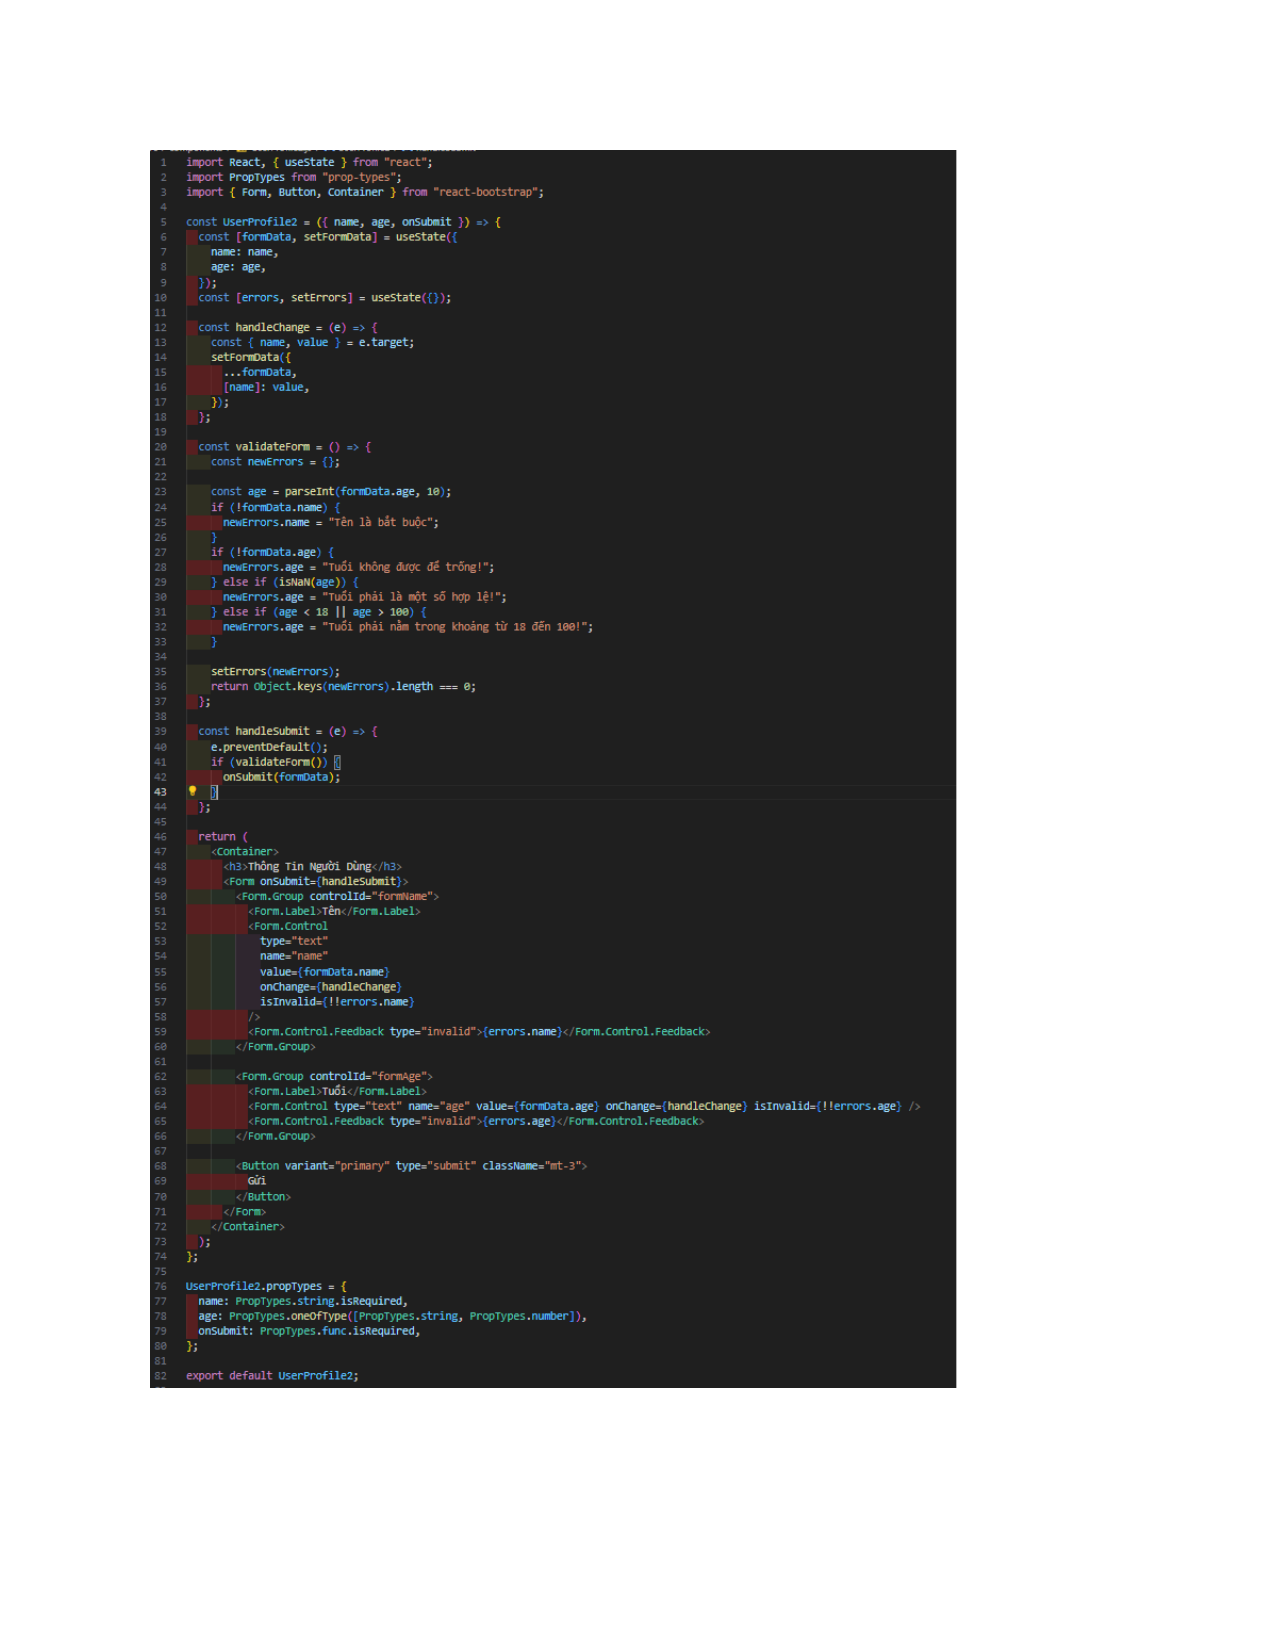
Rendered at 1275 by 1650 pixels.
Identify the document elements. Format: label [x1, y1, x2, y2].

picture [150, 150, 957, 1388]
